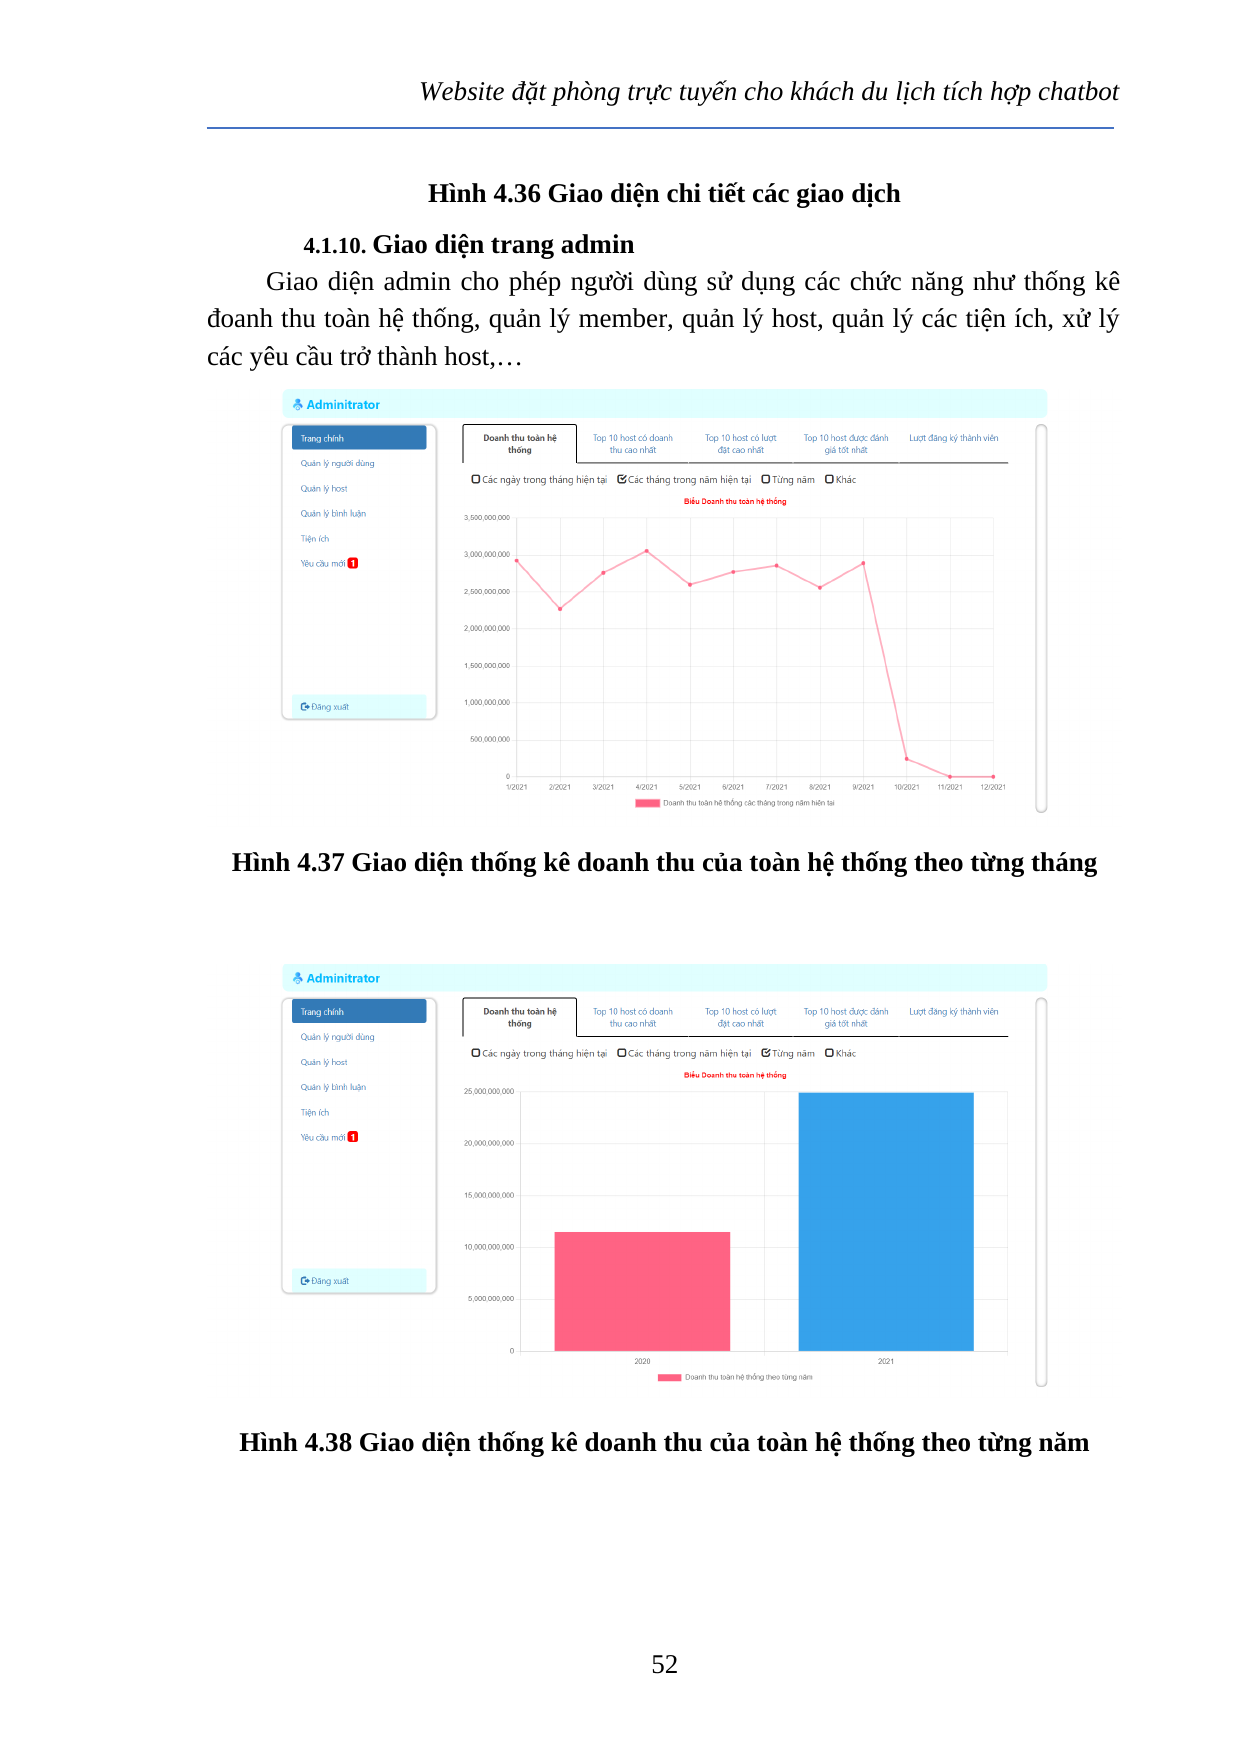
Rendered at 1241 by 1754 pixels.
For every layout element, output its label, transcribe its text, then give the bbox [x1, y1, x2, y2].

text Giao diện admin cho phép người dùng sử dụng các chức năng như thống kê đoanh thu toàn hệ thống, quản lý member, quản lý host, quản lý các tiện ích, xử lý các yêu cầu trở thành host,… [207, 265, 1122, 371]
subtitle Giao diện trang admin [244, 228, 1122, 259]
